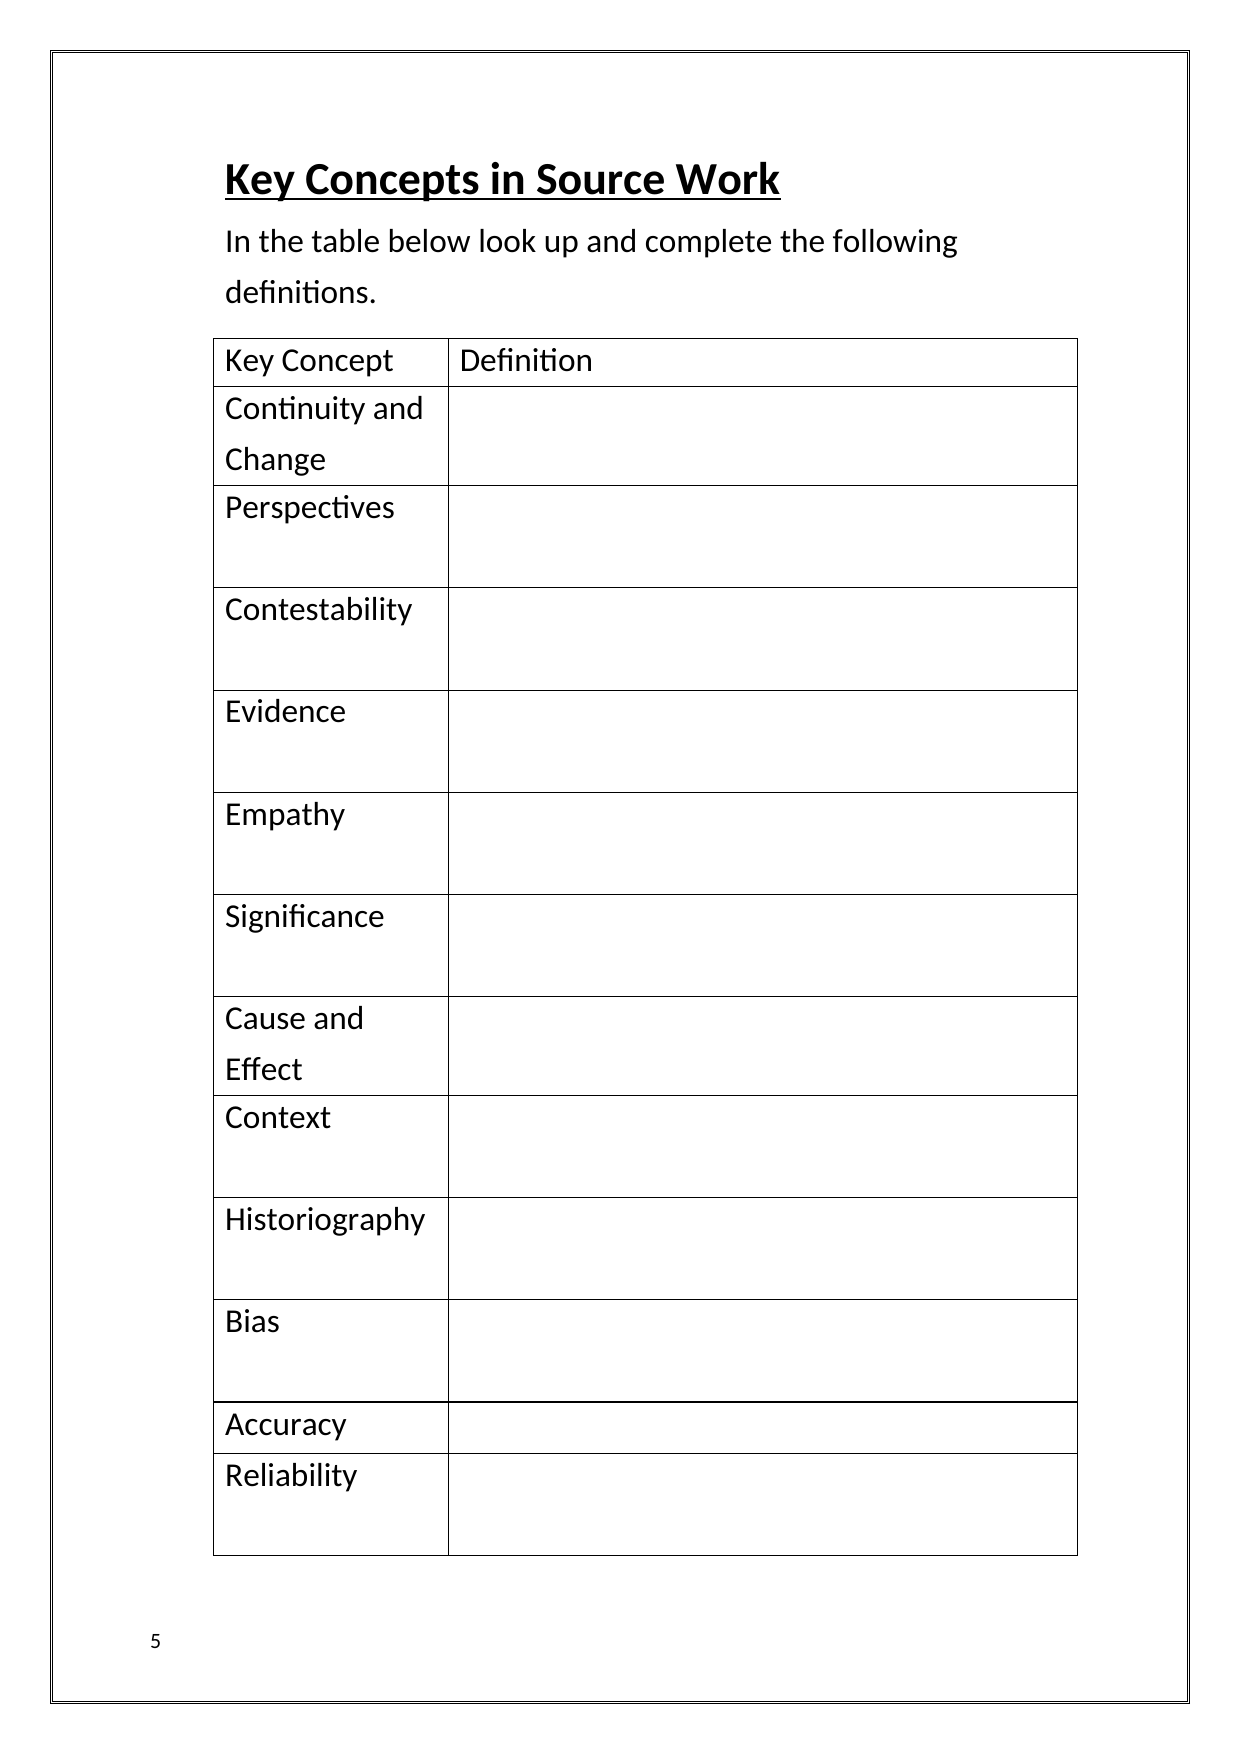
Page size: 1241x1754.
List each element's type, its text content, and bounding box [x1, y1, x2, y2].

table_cell Contestability [214, 588, 448, 689]
list In the table below look up and complete the following definitions. [225, 220, 1090, 311]
table_cell [449, 1454, 1077, 1555]
table_cell Continuity and Change [214, 387, 448, 485]
table_cell Reliability [214, 1454, 448, 1555]
table_cell [449, 387, 1077, 485]
table_cell Evidence [214, 691, 448, 792]
table_cell [449, 793, 1077, 894]
table_cell [449, 691, 1077, 792]
table_cell Empathy [214, 793, 448, 894]
table_cell Context [214, 1096, 448, 1197]
table_cell [449, 1198, 1077, 1299]
list Key Concepts in Source Work [225, 150, 1090, 206]
table_cell Significance [214, 895, 448, 996]
table_cell [449, 1300, 1077, 1401]
table_cell Bias [214, 1300, 448, 1401]
table_cell [449, 1403, 1077, 1453]
table_cell Historiography [214, 1198, 448, 1299]
table_header Definition [449, 339, 1077, 386]
table_header Key Concept [214, 339, 448, 386]
table_cell [449, 895, 1077, 996]
table_cell [449, 997, 1077, 1095]
table_cell Accuracy [214, 1403, 448, 1453]
table_cell [449, 486, 1077, 587]
table_cell Cause and Effect [214, 997, 448, 1095]
table_cell [449, 1096, 1077, 1197]
table_cell [449, 588, 1077, 689]
table_cell Perspectives [214, 486, 448, 587]
